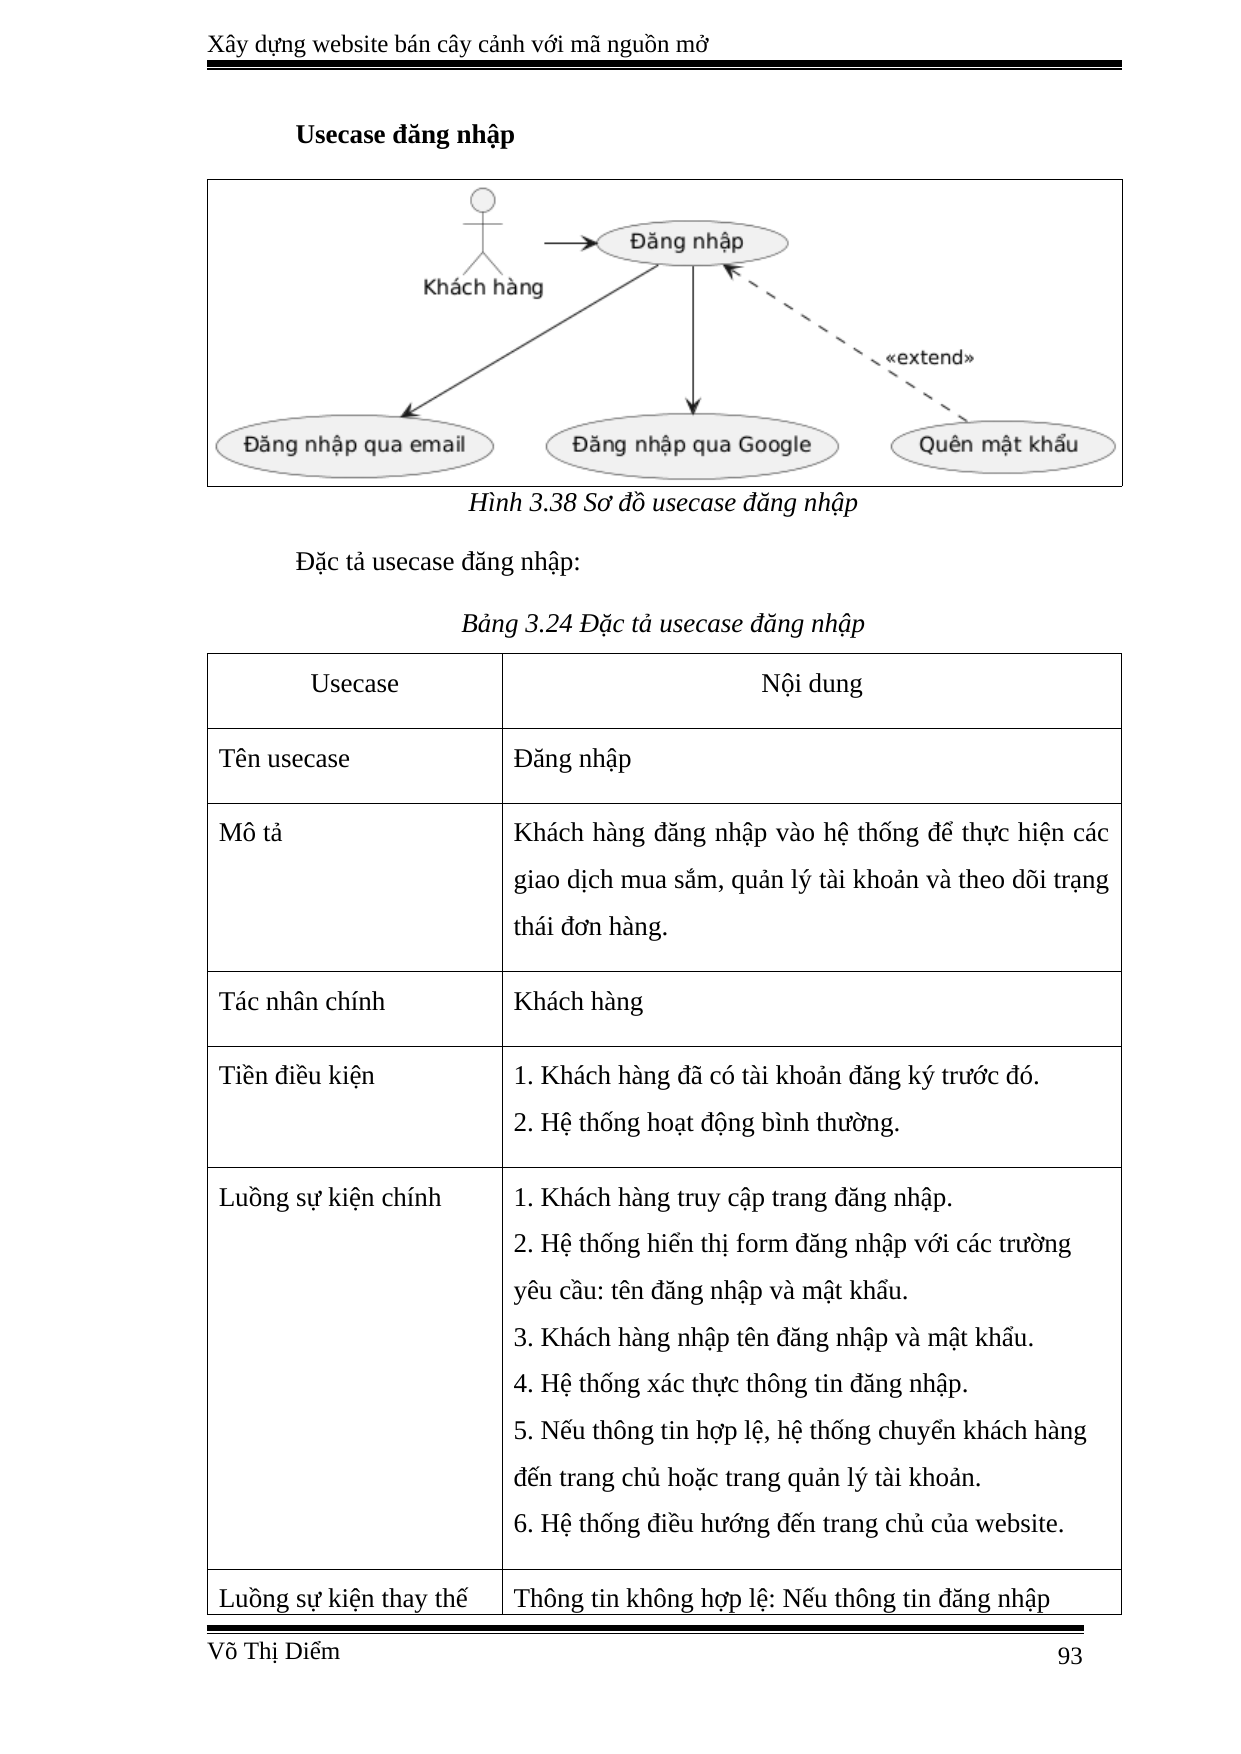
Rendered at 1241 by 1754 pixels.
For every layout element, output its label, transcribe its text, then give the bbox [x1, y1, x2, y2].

text Đặc tả usecase đăng nhập: [207, 545, 1122, 577]
table_cell Mô tả [208, 804, 502, 971]
table_cell 1. Khách hàng truy cập trang đăng nhập. 2. Hệ thống hiển thị form đăng nhập với các trường yêu cầu: tên đăng nhập và mật khẩu. 3. Khách hàng nhập tên đăng nhập và mật khẩu. 4. Hệ thống xác thực thông tin đăng nhập. 5. Nếu thông tin hợp lệ, hệ thống chuyển khách hàng đến trang chủ hoặc trang quản lý tài khoản. 6. Hệ thống điều hướng đến trang chủ của website. [503, 1168, 1121, 1569]
picture [208, 180, 1122, 486]
table_cell Đăng nhập [503, 729, 1121, 803]
table_cell Luồng sự kiện chính [208, 1168, 502, 1569]
text Usecase đăng nhập [207, 118, 1122, 149]
table_cell Khách hàng đăng nhập vào hệ thống để thực hiện các giao dịch mua sắm, quản lý tài khoản và theo dõi trạng thái đơn hàng. [503, 804, 1121, 971]
table_cell Tác nhân chính [208, 972, 502, 1046]
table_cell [503, 1570, 1121, 1613]
table_cell Tên usecase [208, 729, 502, 803]
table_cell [208, 1570, 502, 1613]
table_cell Khách hàng [503, 972, 1121, 1046]
table_cell Tiền điều kiện [208, 1047, 502, 1167]
table_header Nội dung [503, 654, 1121, 728]
table_cell 1. Khách hàng đã có tài khoản đăng ký trước đó. 2. Hệ thống hoạt động bình thường. [503, 1047, 1121, 1167]
table_header Usecase [208, 654, 502, 728]
